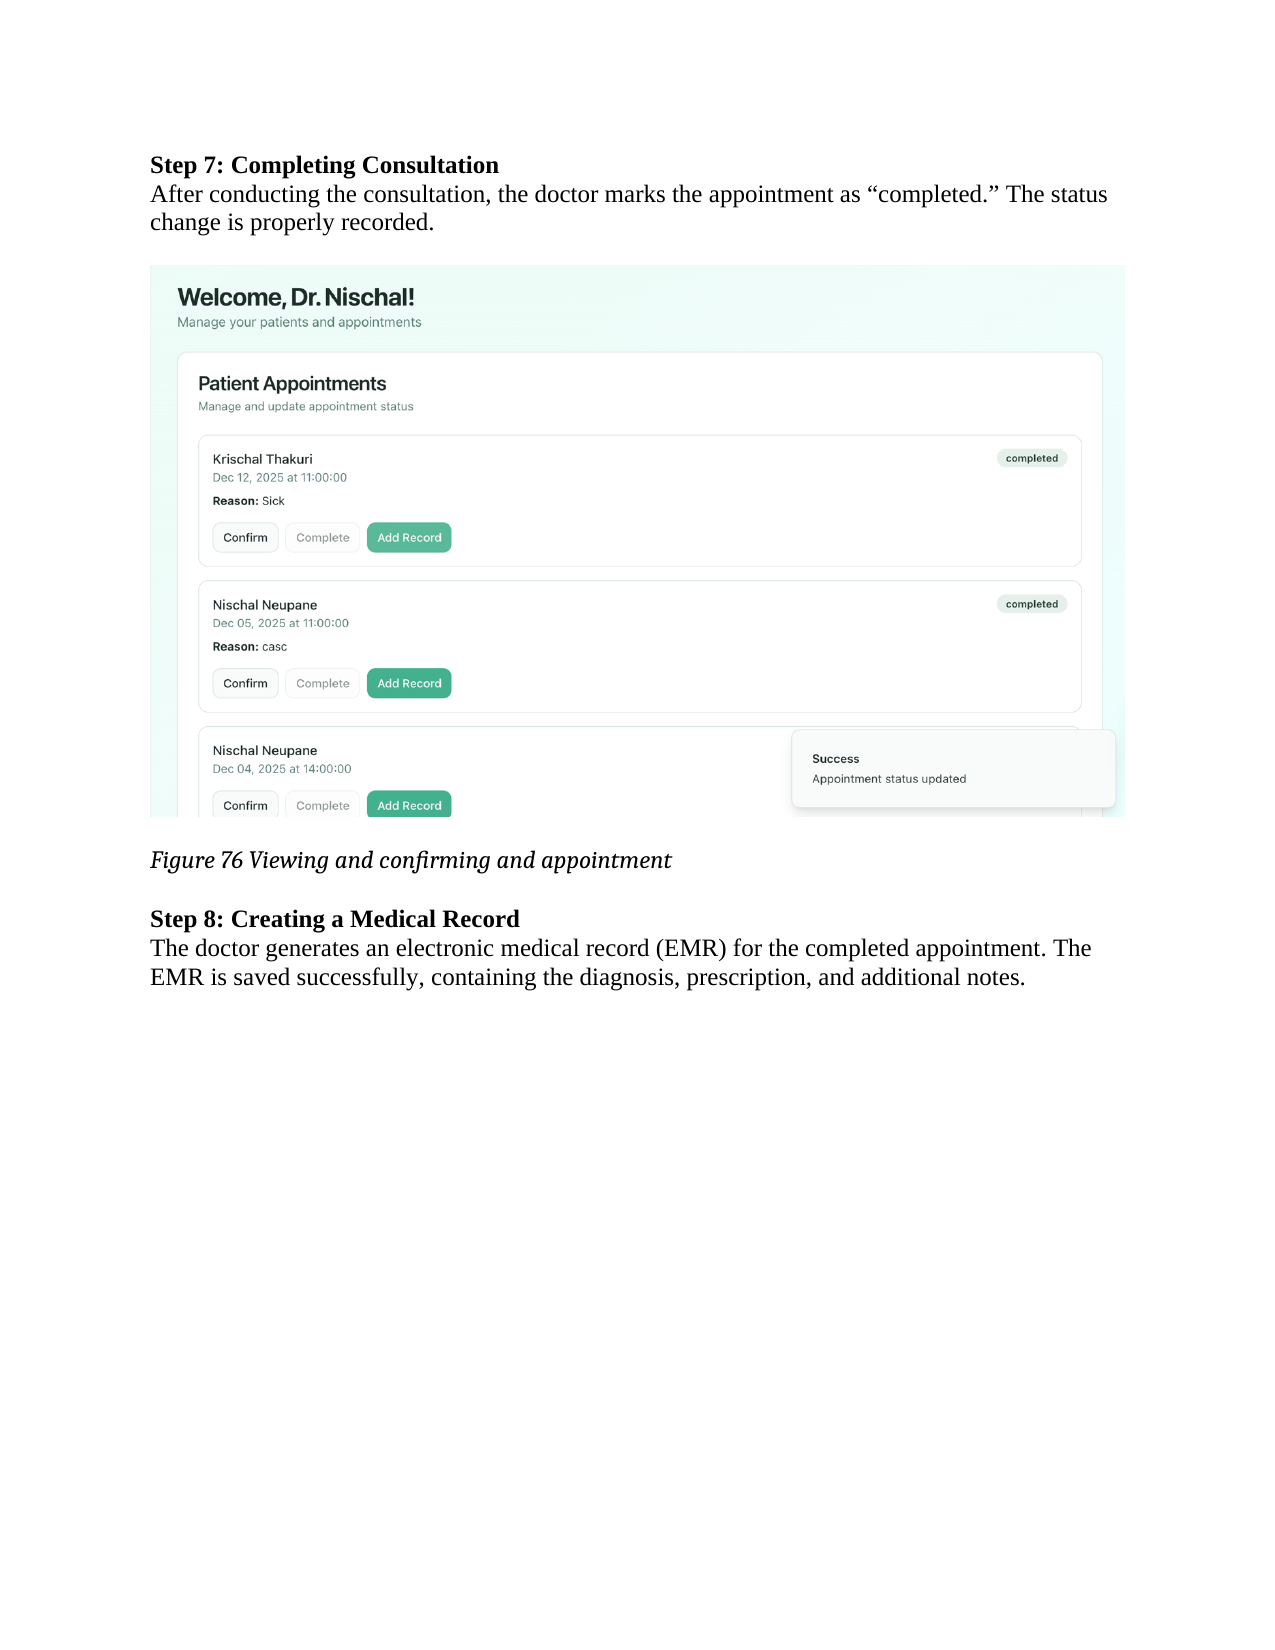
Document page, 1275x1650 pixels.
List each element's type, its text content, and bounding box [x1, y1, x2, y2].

text Step 7: Completing Consultation After conducting the consultation, the doctor marks the appointment as “completed.” The status change is properly recorded. [150, 150, 1125, 236]
picture [150, 265, 1125, 817]
text Step 8: Creating a Medical Record The doctor generates an electronic medical record (EMR) for the completed appointment. The EMR is saved successfully, containing the diagnosis, prescription, and additional notes. [150, 904, 1125, 990]
